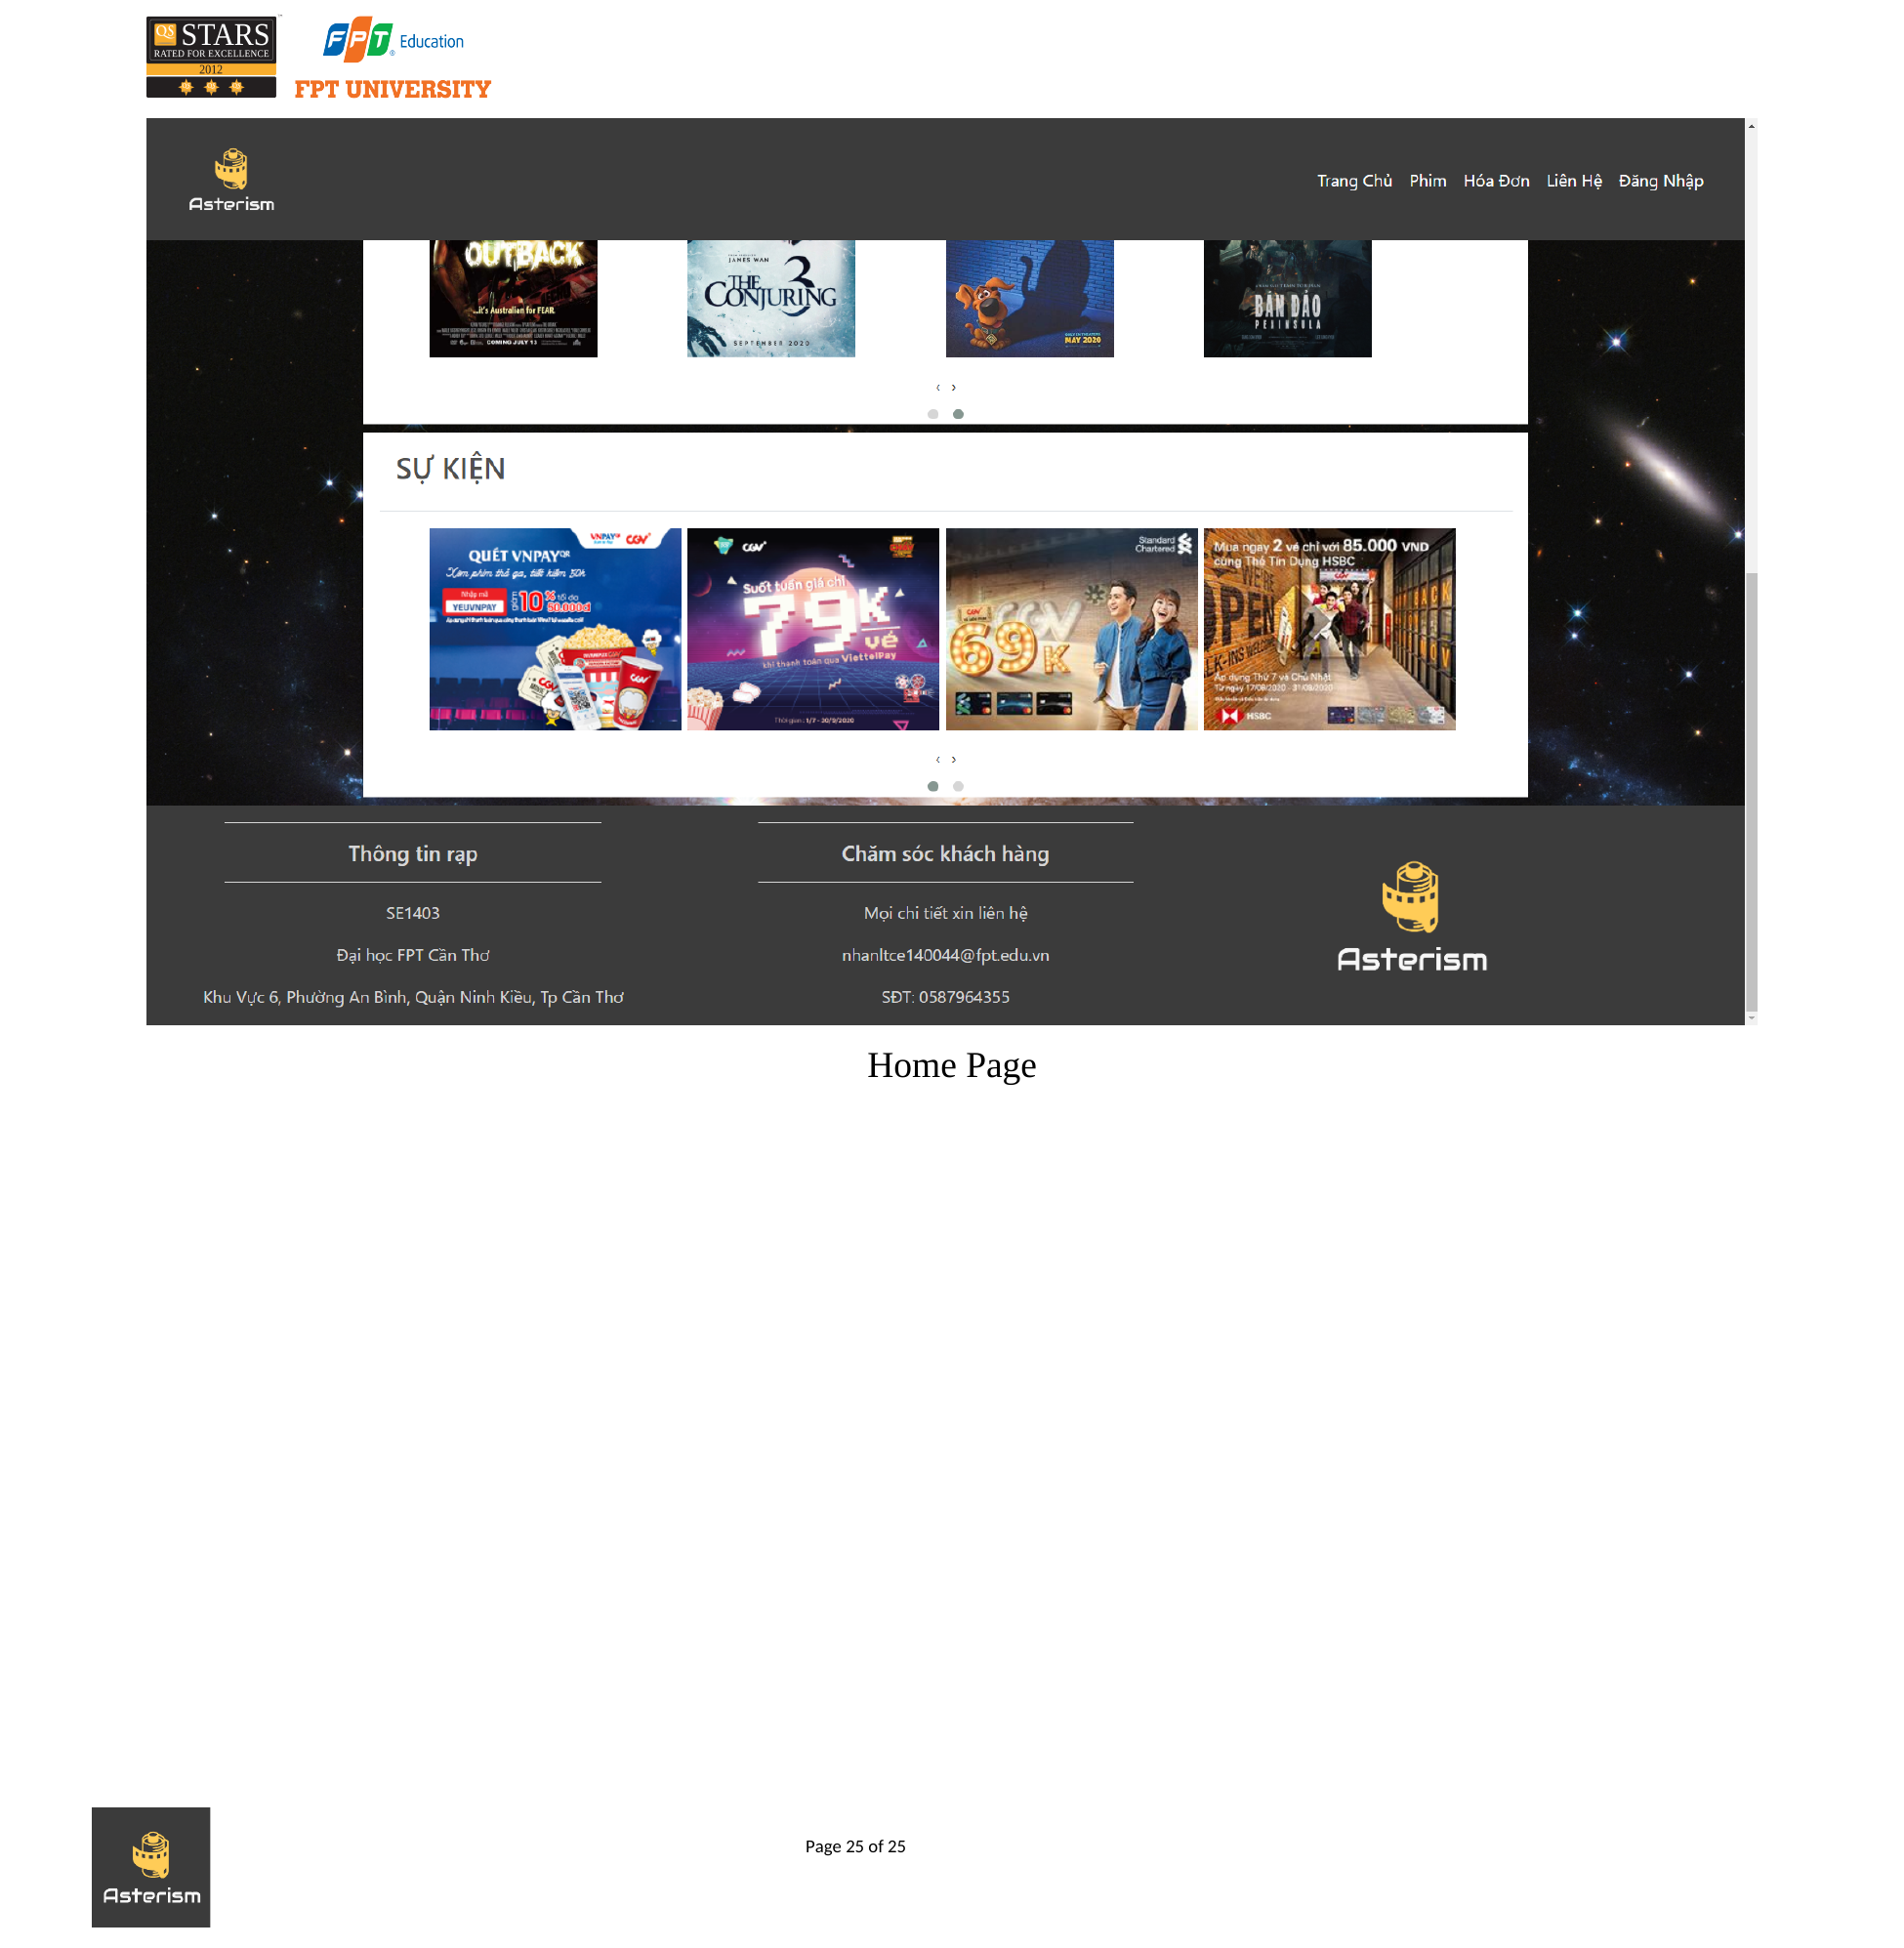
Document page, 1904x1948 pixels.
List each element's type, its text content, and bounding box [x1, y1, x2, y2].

picture [146, 118, 1759, 1025]
picture [92, 1807, 211, 1927]
text Home Page [146, 1043, 1758, 1085]
picture [139, 11, 499, 102]
